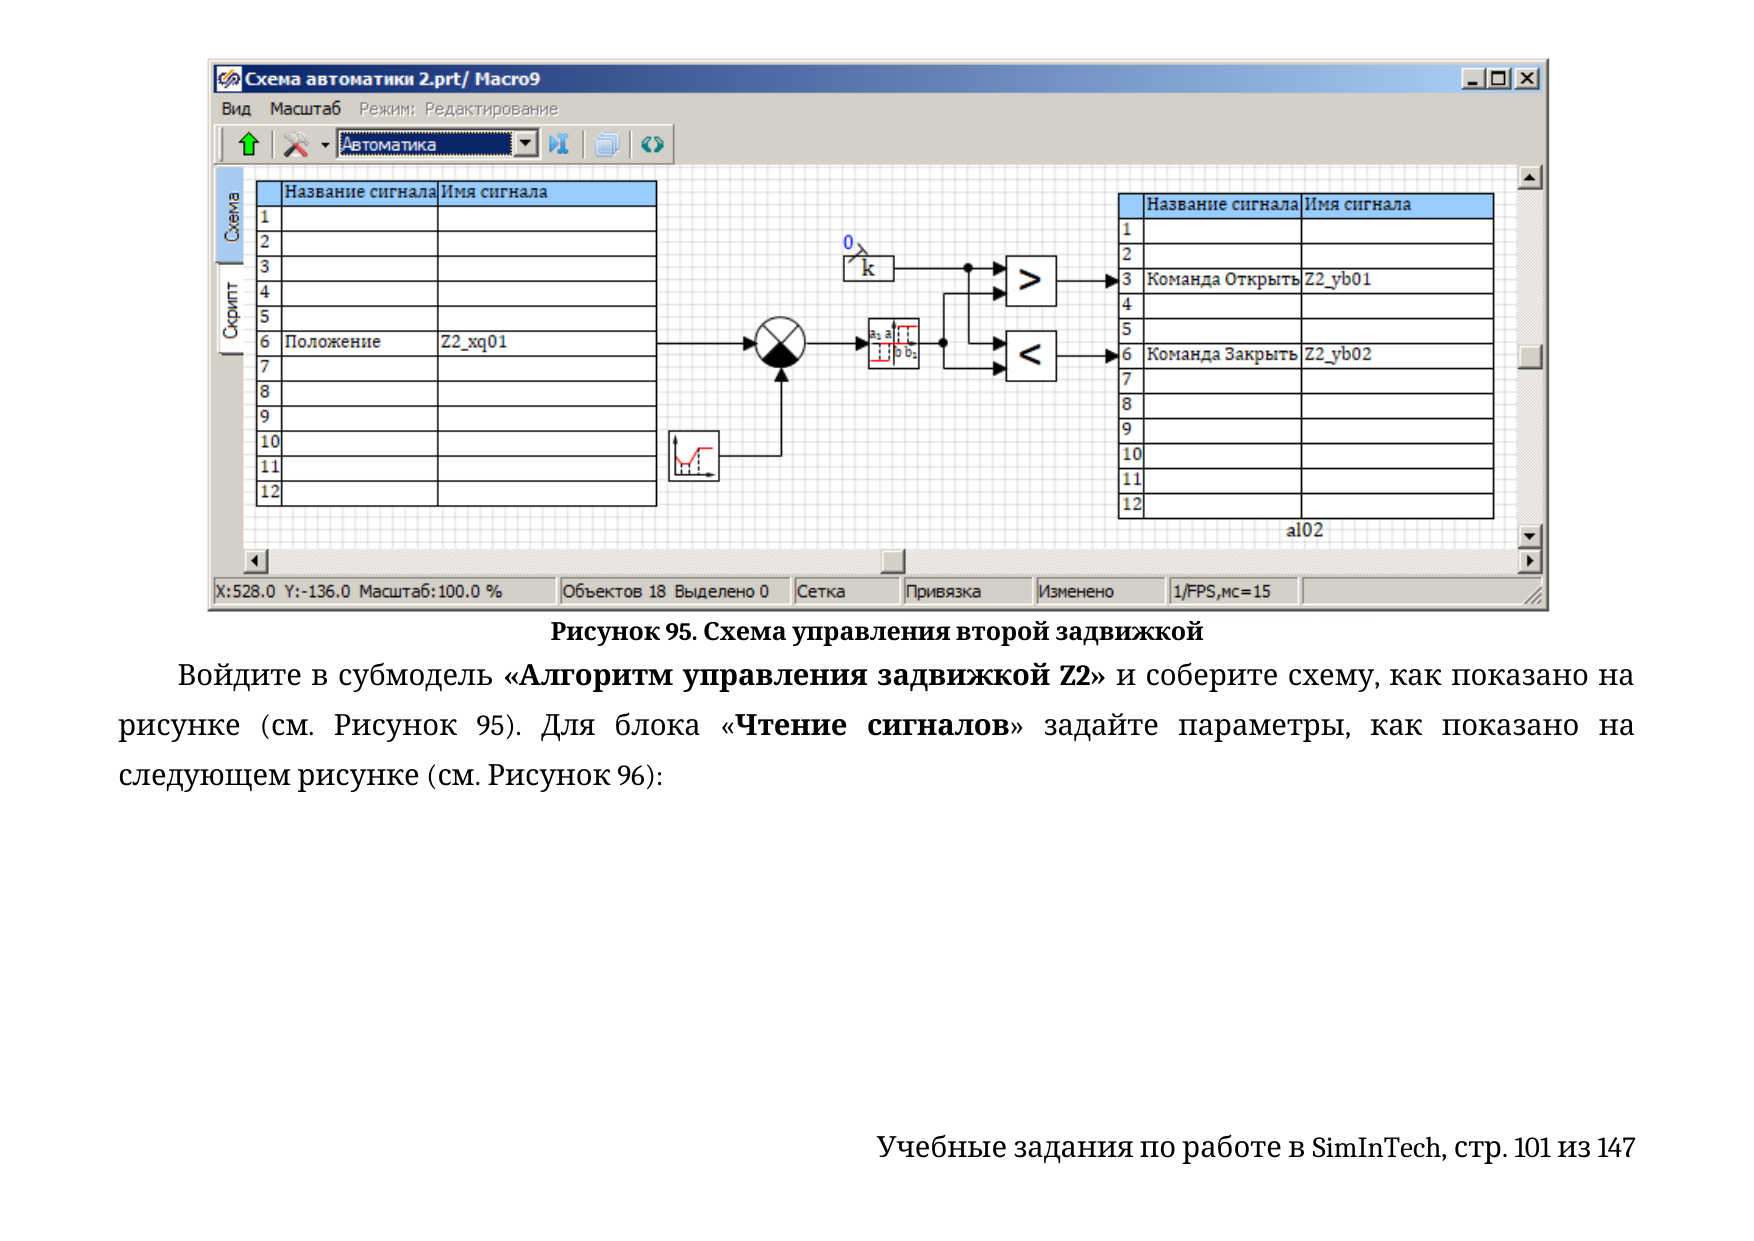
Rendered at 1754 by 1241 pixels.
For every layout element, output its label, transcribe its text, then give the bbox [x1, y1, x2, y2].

picture [200, 51, 1554, 618]
